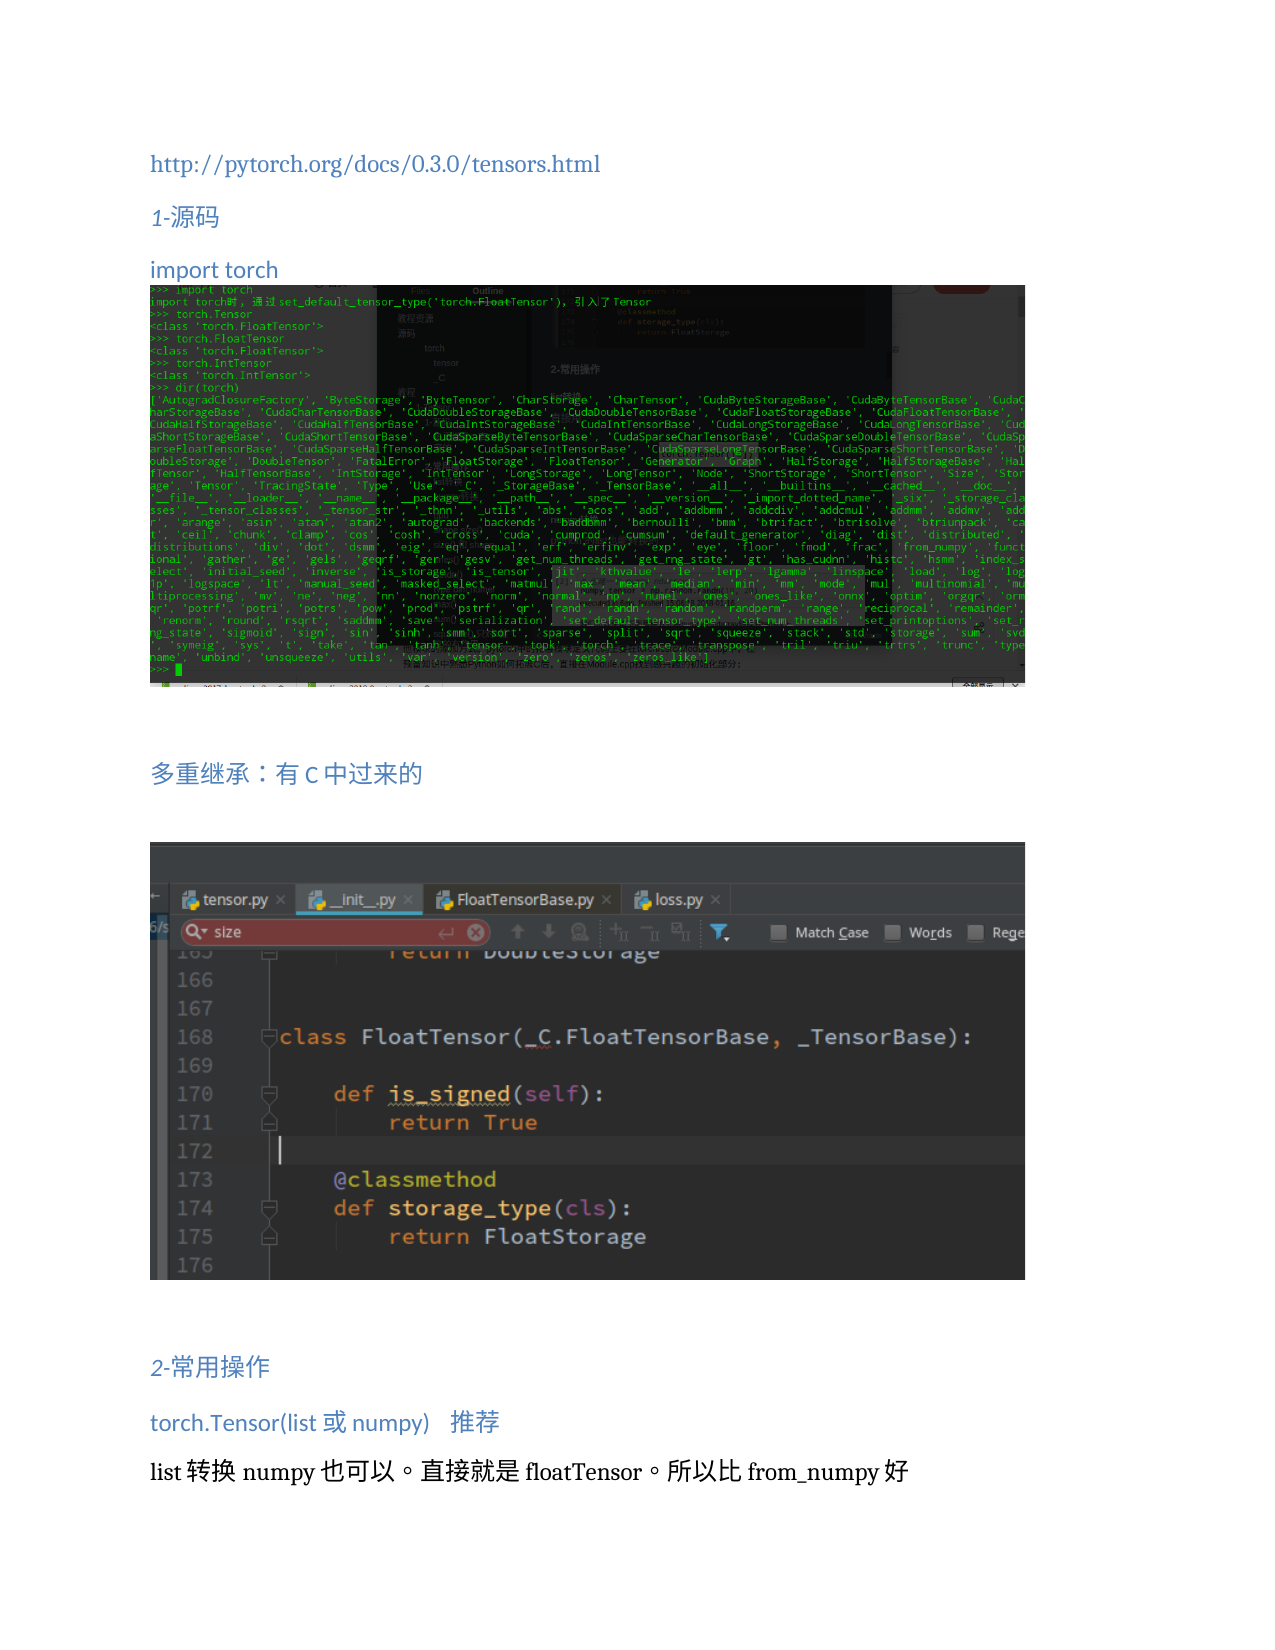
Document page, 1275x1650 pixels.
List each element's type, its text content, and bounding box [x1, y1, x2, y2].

subtitle 多重继承：有C中过来的 [150, 757, 1125, 791]
text http://pytorch.org/docs/0.3.0/tensors.html [150, 150, 1125, 179]
subtitle 1-源码 [150, 199, 1125, 234]
text list转换 numpy也可以。直接就是floatTensor。所以比from_numpy好 [150, 1458, 1125, 1486]
subtitle torch.Tensor(list或numpy) 推荐 [150, 1405, 1125, 1439]
subtitle import torch [150, 254, 1125, 285]
picture [150, 285, 1025, 687]
picture [150, 842, 1025, 1280]
subtitle 2-常用操作 [150, 1350, 1125, 1384]
